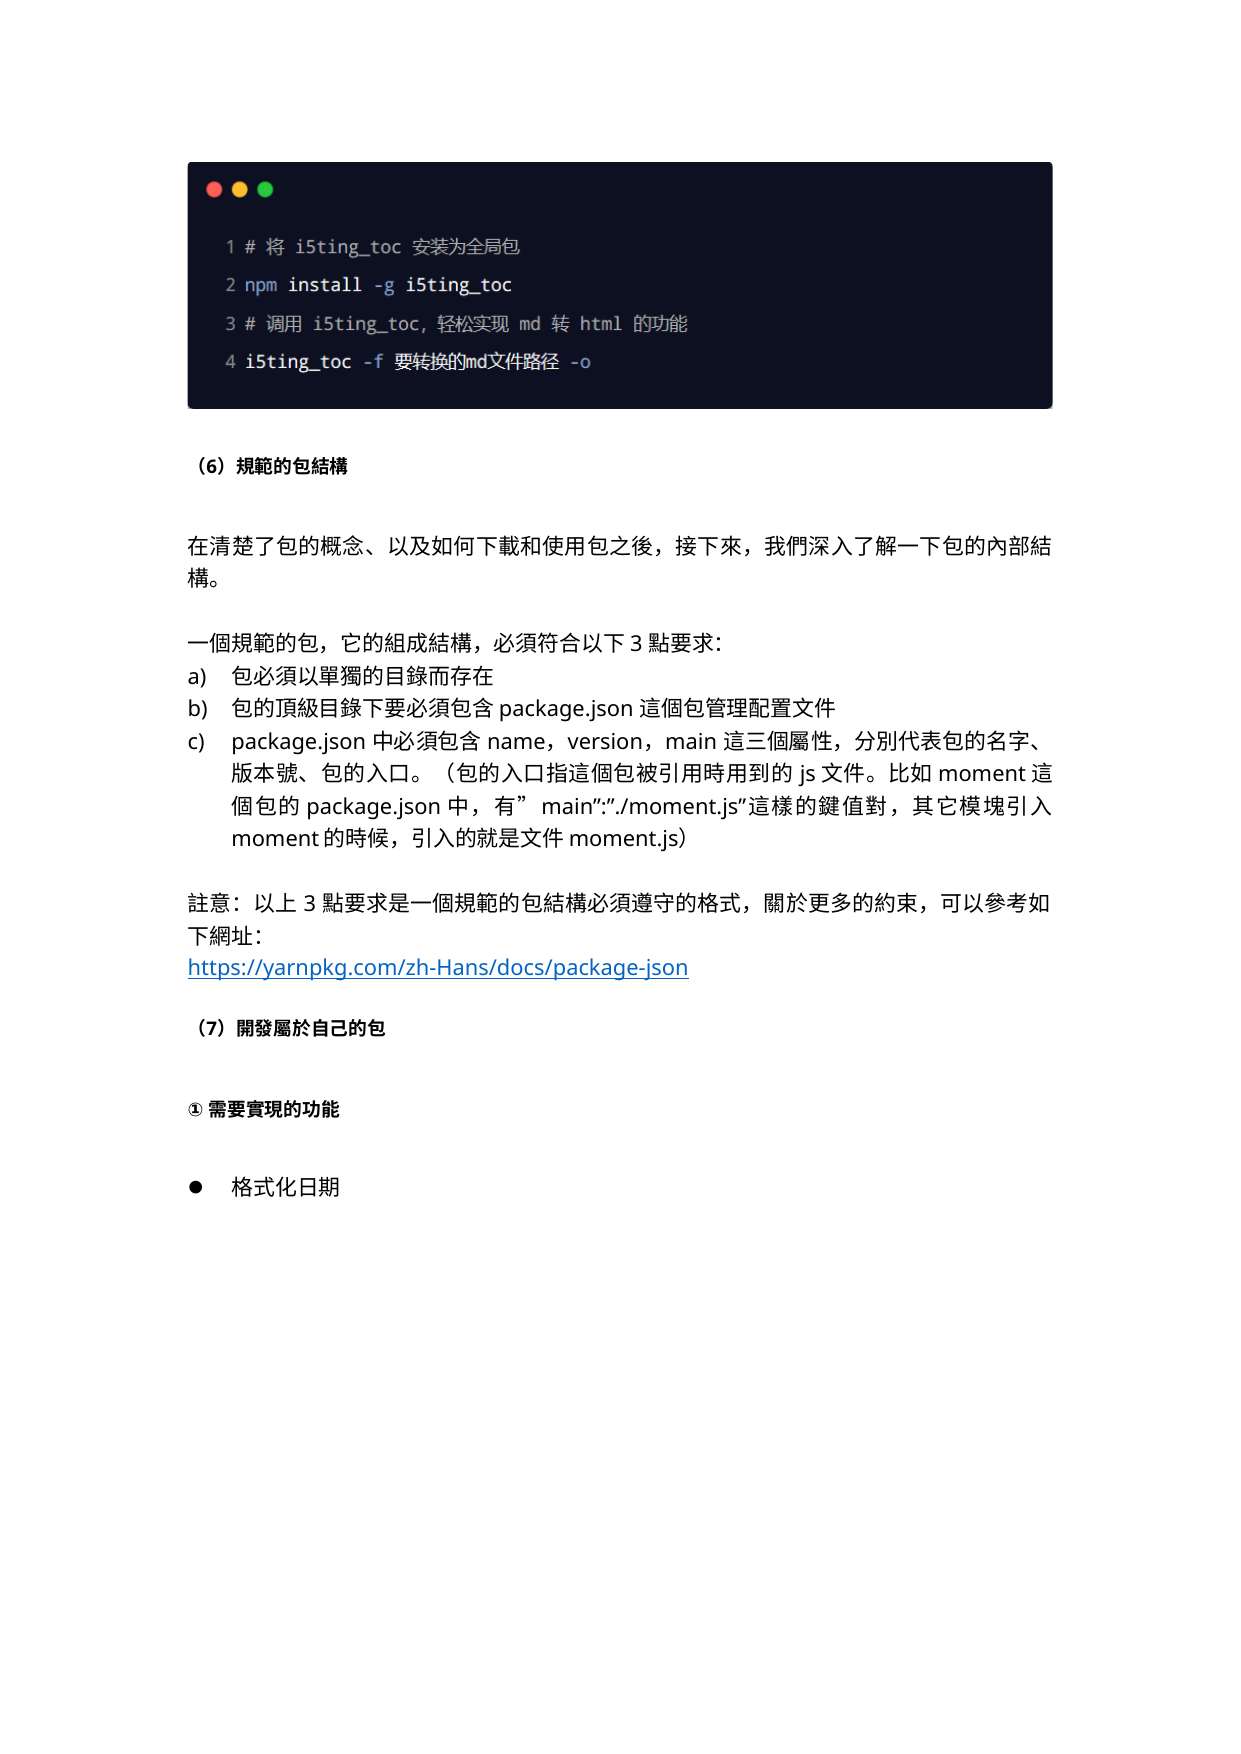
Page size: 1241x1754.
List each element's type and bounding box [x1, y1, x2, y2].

picture [187, 162, 1053, 409]
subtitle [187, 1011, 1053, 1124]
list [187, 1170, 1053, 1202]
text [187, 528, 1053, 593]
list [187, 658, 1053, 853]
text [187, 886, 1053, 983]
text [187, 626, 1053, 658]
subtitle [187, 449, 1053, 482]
